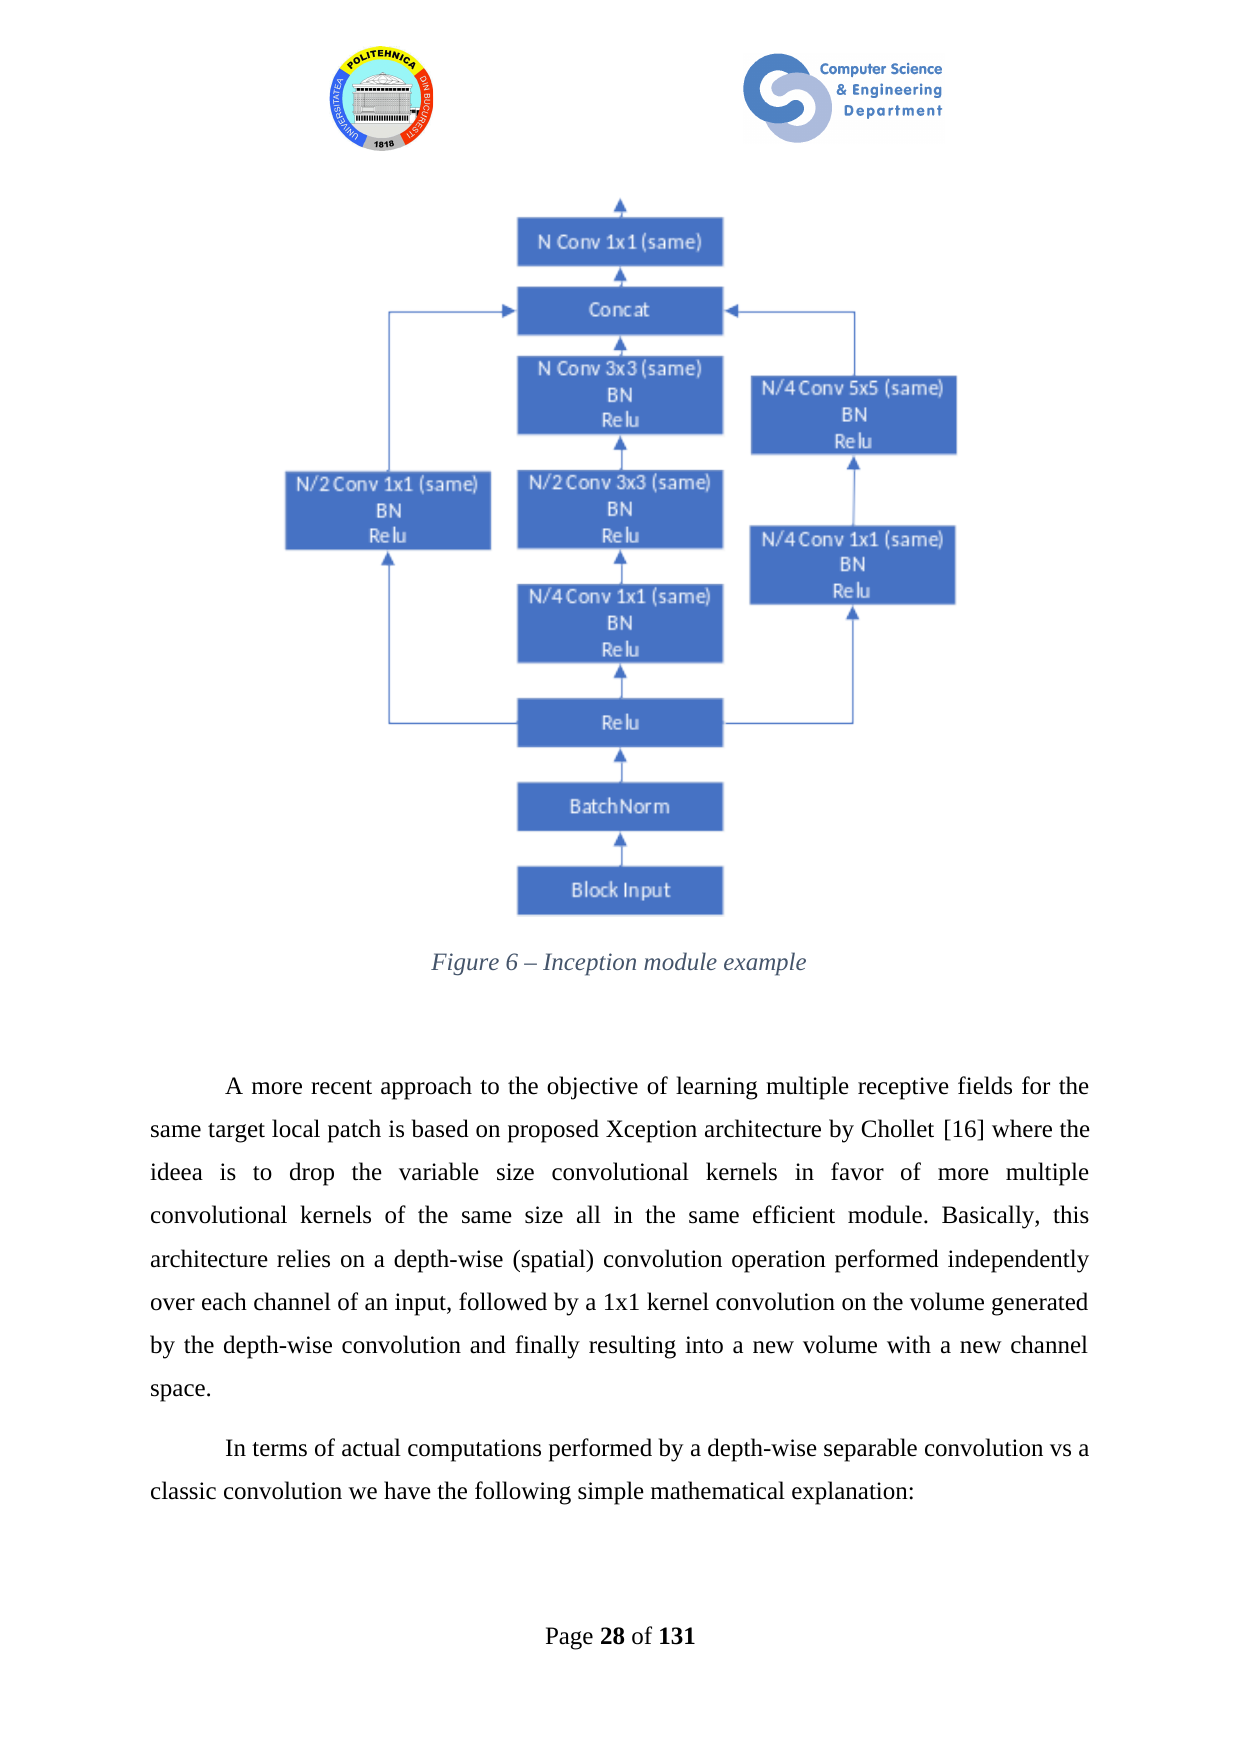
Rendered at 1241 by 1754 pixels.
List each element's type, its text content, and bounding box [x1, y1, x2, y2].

text In terms of actual computations performed by a depth-wise separable convolution vs a classic convolution we have the following simple mathematical explanation: [150, 1433, 1090, 1505]
picture [742, 53, 946, 144]
picture [329, 46, 434, 151]
text Figure 6 – Inception module example [150, 947, 1090, 976]
text A more recent approach to the objective of learning multiple receptive fields for the same target local patch is based on proposed Xception architecture by Chollet [16] where the ideea is to drop the variable size convolutional kernels in favor of more multiple convolutional kernels of the same size all in the same efficient module. Basically, this architecture relies on a depth-wise (spatial) convolution operation performed independently over each channel of an input, followed by a 1x1 kernel convolution on the volume generated by the depth-wise convolution and finally resulting into a new volume with a new channel space. [150, 1071, 1090, 1402]
